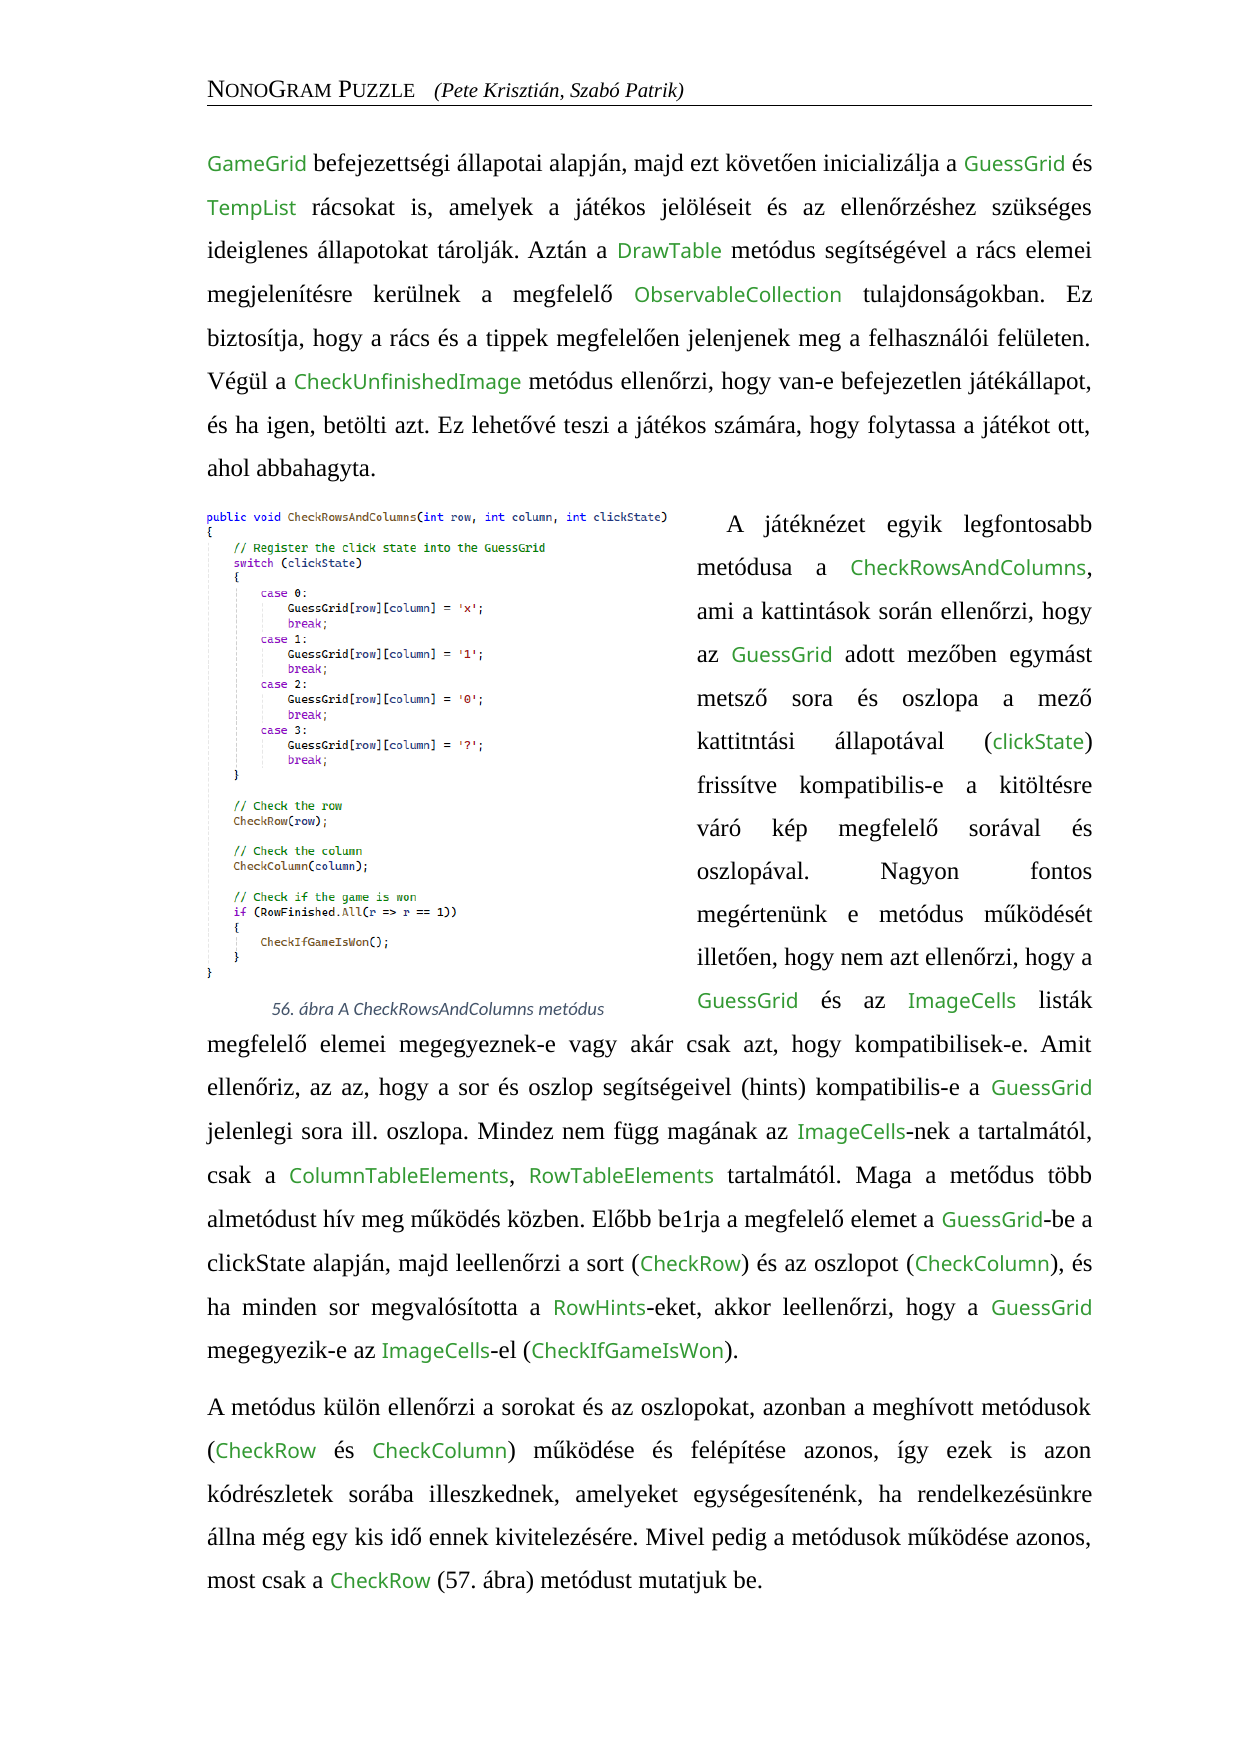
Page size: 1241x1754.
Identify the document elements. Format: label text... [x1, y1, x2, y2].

picture [199, 508, 678, 988]
text A metódus külön ellenőrzi a sorokat és az oszlopokat, azonban a meghívott metódusok (CheckRow és CheckColumn) működése és felépítése azonos, így ezek is azon kódrészletek sorába illeszkednek, amelyeket egységesítenénk, ha rendelkezésünkre állna még egy kis idő ennek kivitelezésére. Mivel pedig a metódusok működése azonos, most csak a CheckRow (57. ábra) metódust mutatjuk be. [207, 1392, 1092, 1595]
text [207, 148, 1092, 482]
